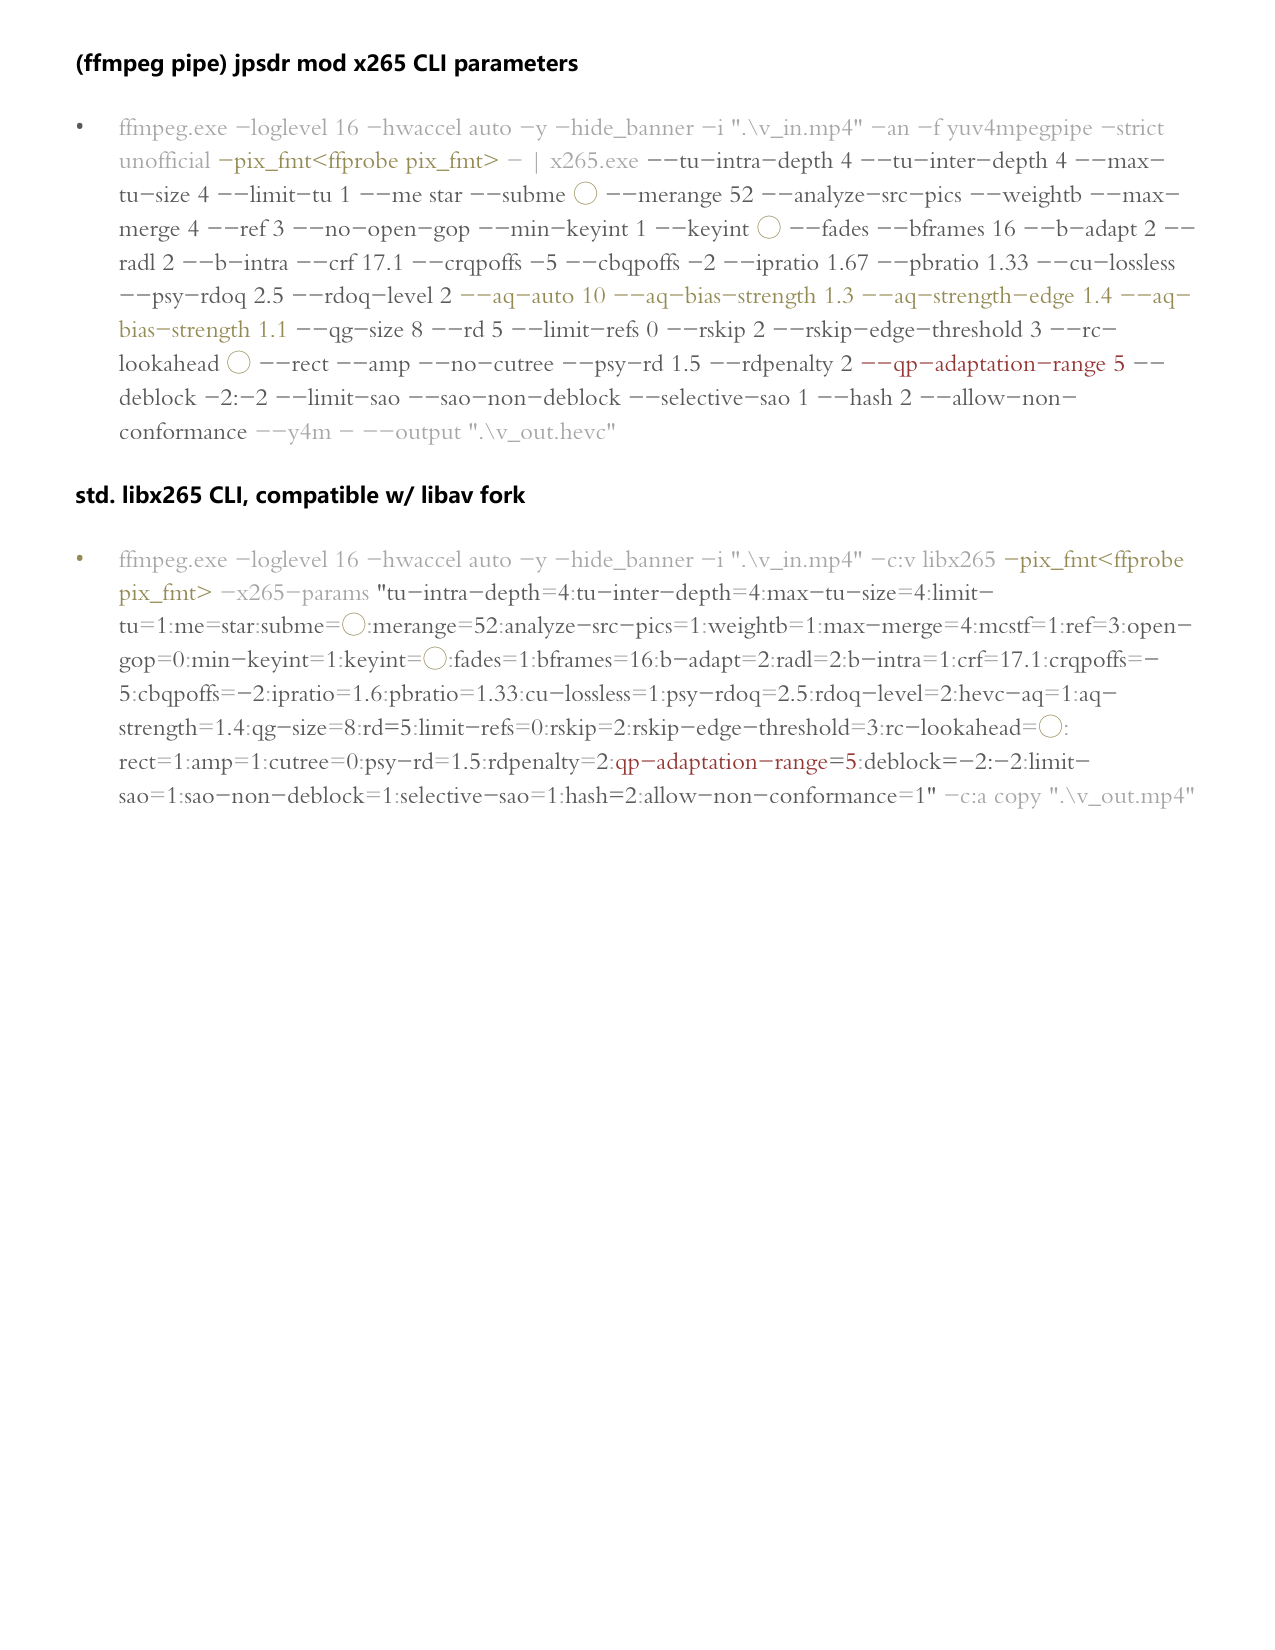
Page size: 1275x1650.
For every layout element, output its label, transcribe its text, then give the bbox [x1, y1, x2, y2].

list ffmpeg.exe -loglevel 16 -hwaccel auto -y -hide_banner -i ".\v_in.mp4" -an -f yuv4mpegpipe -strict unofficial -pix_fmt<ffprobe pix_fmt> - | x265.exe --tu-intra-depth 4 --tu-inter-depth 4 --max-tu-size 4 --limit-tu 1 --me star --subme 〇 --merange 52 --analyze-src-pics --weightb --max-merge 4 --ref 3 --no-open-gop --min-keyint 1 --keyint 〇 --fades --bframes 16 --b-adapt 2 --radl 2 --b-intra --crf 17.1 --crqpoffs -5 --cbqpoffs -2 --ipratio 1.67 --pbratio 1.33 --cu-lossless --psy-rdoq 2.5 --rdoq-level 2 --aq-auto 10 --aq-bias-strength 1.3 --aq-strength-edge 1.4 --aq-bias-strength 1.1 --qg-size 8 --rd 5 --limit-refs 0 --rskip 2 --rskip-edge-threshold 3 --rc-lookahead 〇 --rect --amp --no-cutree --psy-rd 1.5 --rdpenalty 2 --qp-adaptation-range 5 --deblock -2:-2 --limit-sao --sao-non-deblock --selective-sao 1 --hash 2 --allow-non-conformance --y4m - --output ".\v_out.hevc" [75, 109, 1200, 449]
list ffmpeg.exe -loglevel 16 -hwaccel auto -y -hide_banner -i ".\v_in.mp4" -c:v libx265 -pix_fmt<ffprobe pix_fmt> -x265-params "tu-intra-depth=4:tu-inter-depth=4:max-tu-size=4:limit-tu=1:me=star:subme=〇:merange=52:analyze-src-pics=1:weightb=1:max-merge=4:mcstf=1:ref=3:open-gop=0:min-keyint=1:keyint=〇:fades=1:bframes=16:b-adapt=2:radl=2:b-intra=1:crf=17.1:crqpoffs=-5:cbqpoffs=-2:ipratio=1.6:pbratio=1.33:cu-lossless=1:psy-rdoq=2.5:rdoq-level=2:hevc-aq=1:aq-strength=1.4:qg-size=8:rd=5:limit-refs=0:rskip=2:rskip-edge-threshold=3:rc-lookahead=〇:rect=1:amp=1:cutree=0:psy-rd=1.5:rdpenalty=2:qp-adaptation-range=5:deblock=-2:-2:limit-sao=1:sao-non-deblock=1:selective-sao=1:hash=2:allow-non-conformance=1" -c:a copy ".\v_out.mp4" [75, 541, 1200, 813]
text std. libx265 CLI, compatible w/ libav fork [75, 478, 1200, 512]
text (ffmpeg pipe) jpsdr mod x265 CLI parameters [75, 46, 1200, 80]
